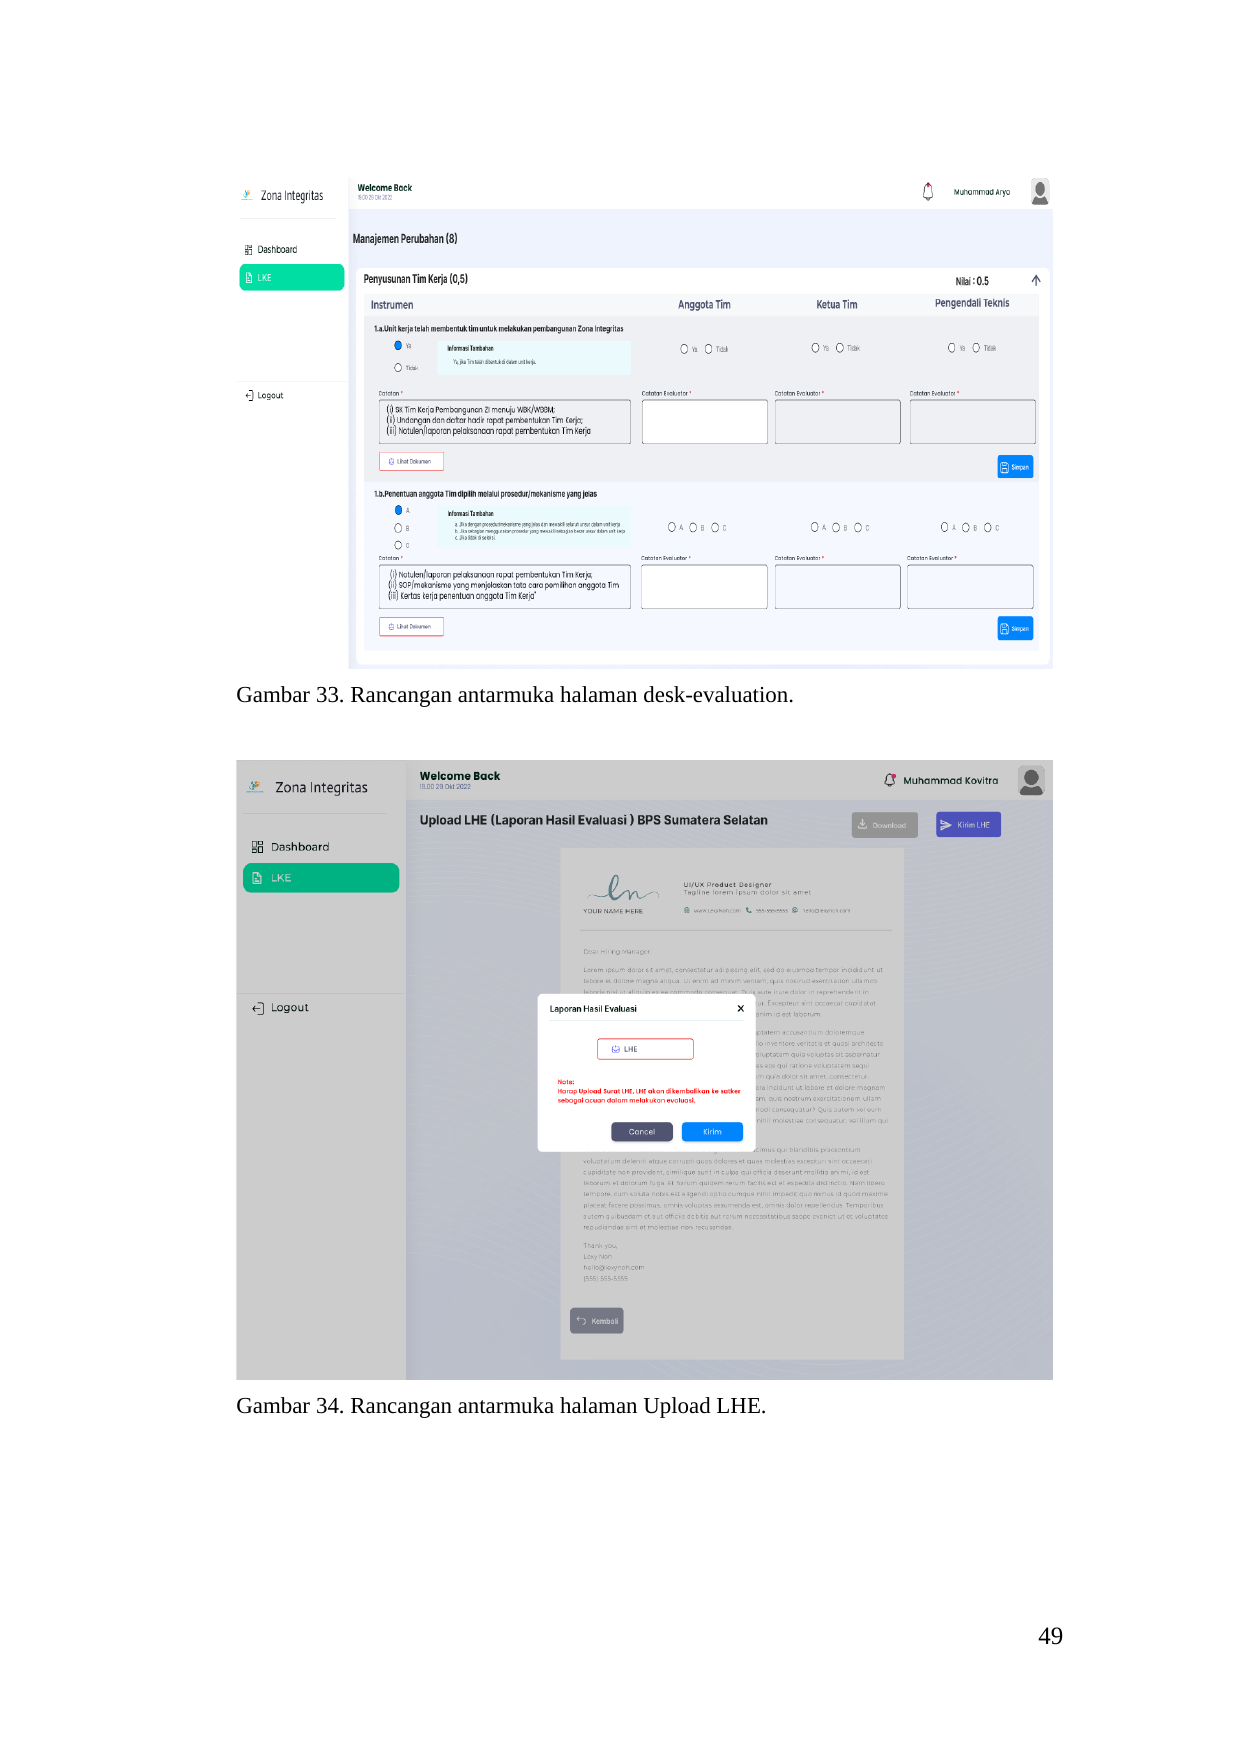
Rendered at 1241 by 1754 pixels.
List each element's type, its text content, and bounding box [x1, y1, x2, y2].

text Gambar 33. Rancangan antarmuka halaman desk-evaluation. [236, 682, 1063, 708]
text Gambar 34. Rancangan antarmuka halaman Upload LHE. [236, 1392, 1063, 1419]
picture [236, 760, 1053, 1380]
picture [236, 177, 1053, 669]
